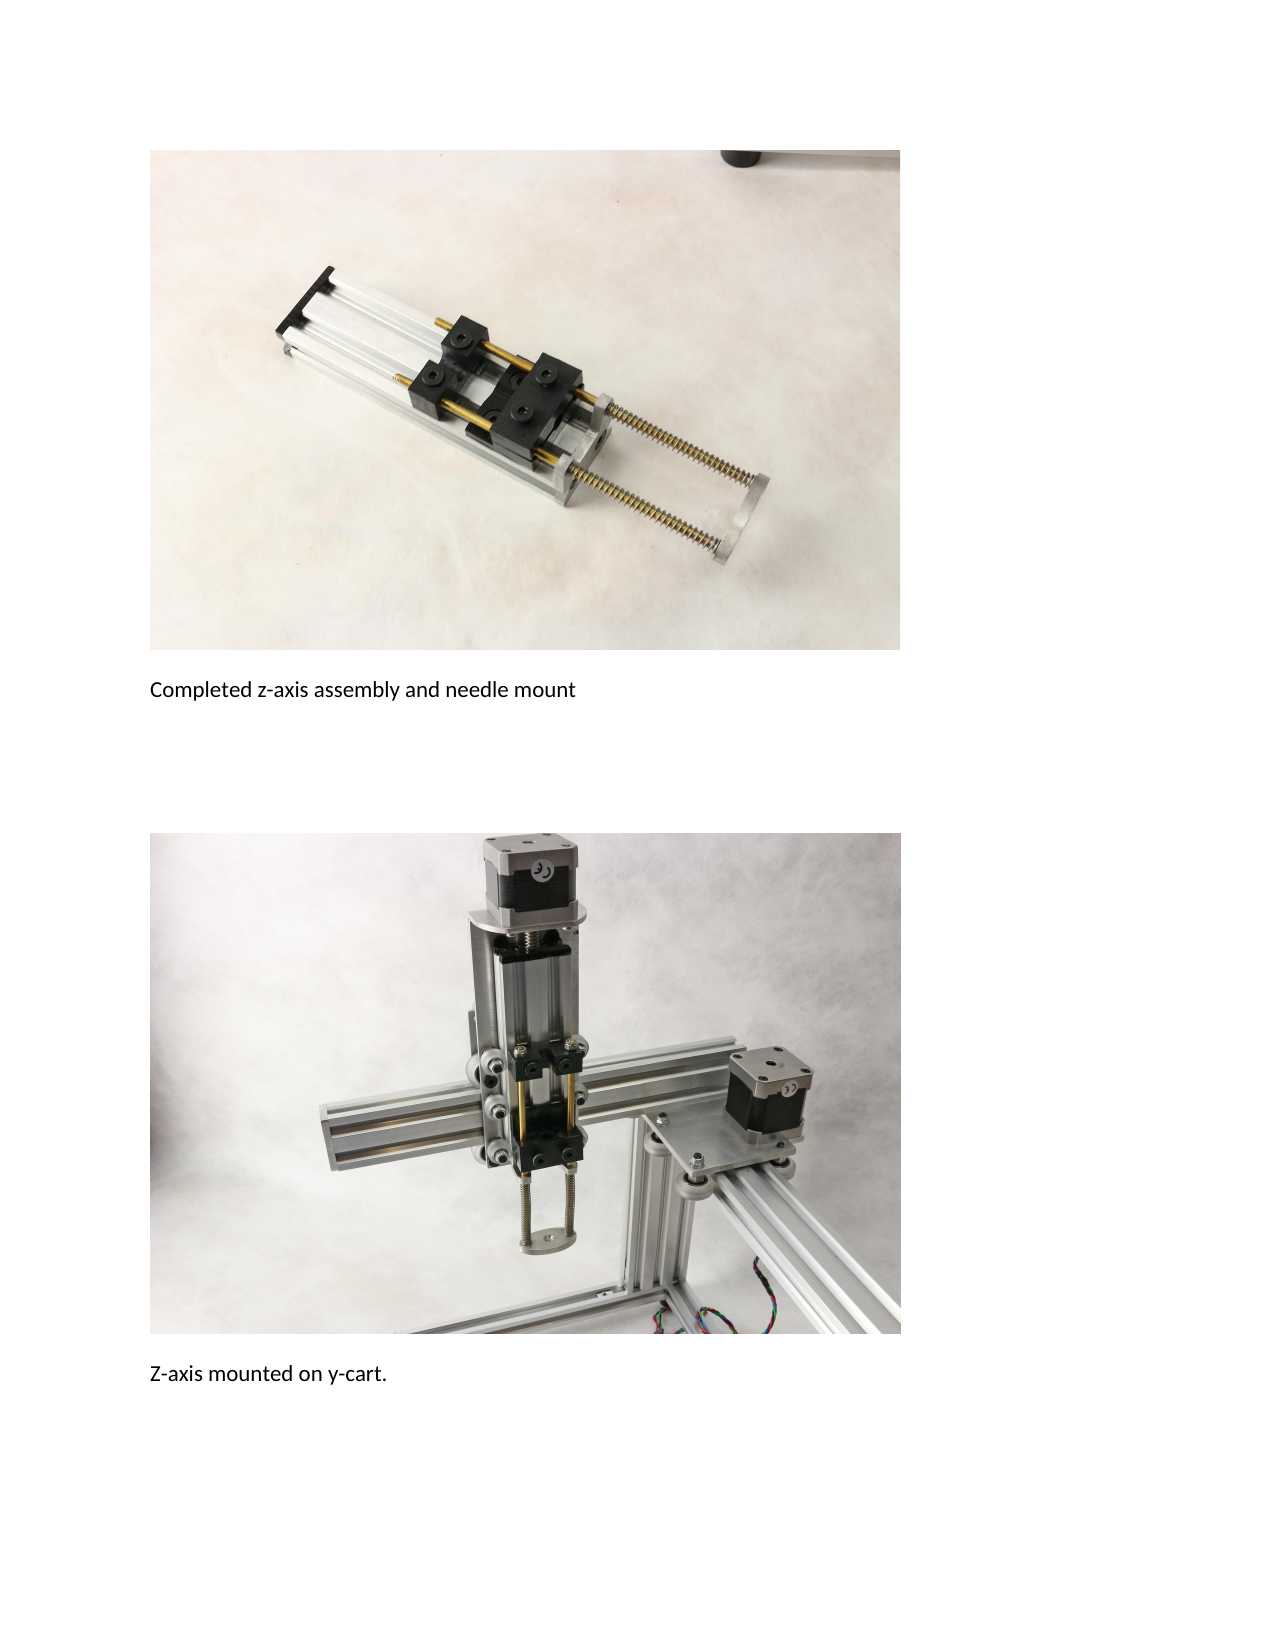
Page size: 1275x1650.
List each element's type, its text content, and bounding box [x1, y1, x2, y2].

picture [150, 150, 901, 650]
text Completed z-axis assembly and needle mount [150, 675, 1125, 703]
text Z-axis mounted on y-cart. [150, 1359, 1125, 1387]
picture [150, 833, 901, 1334]
